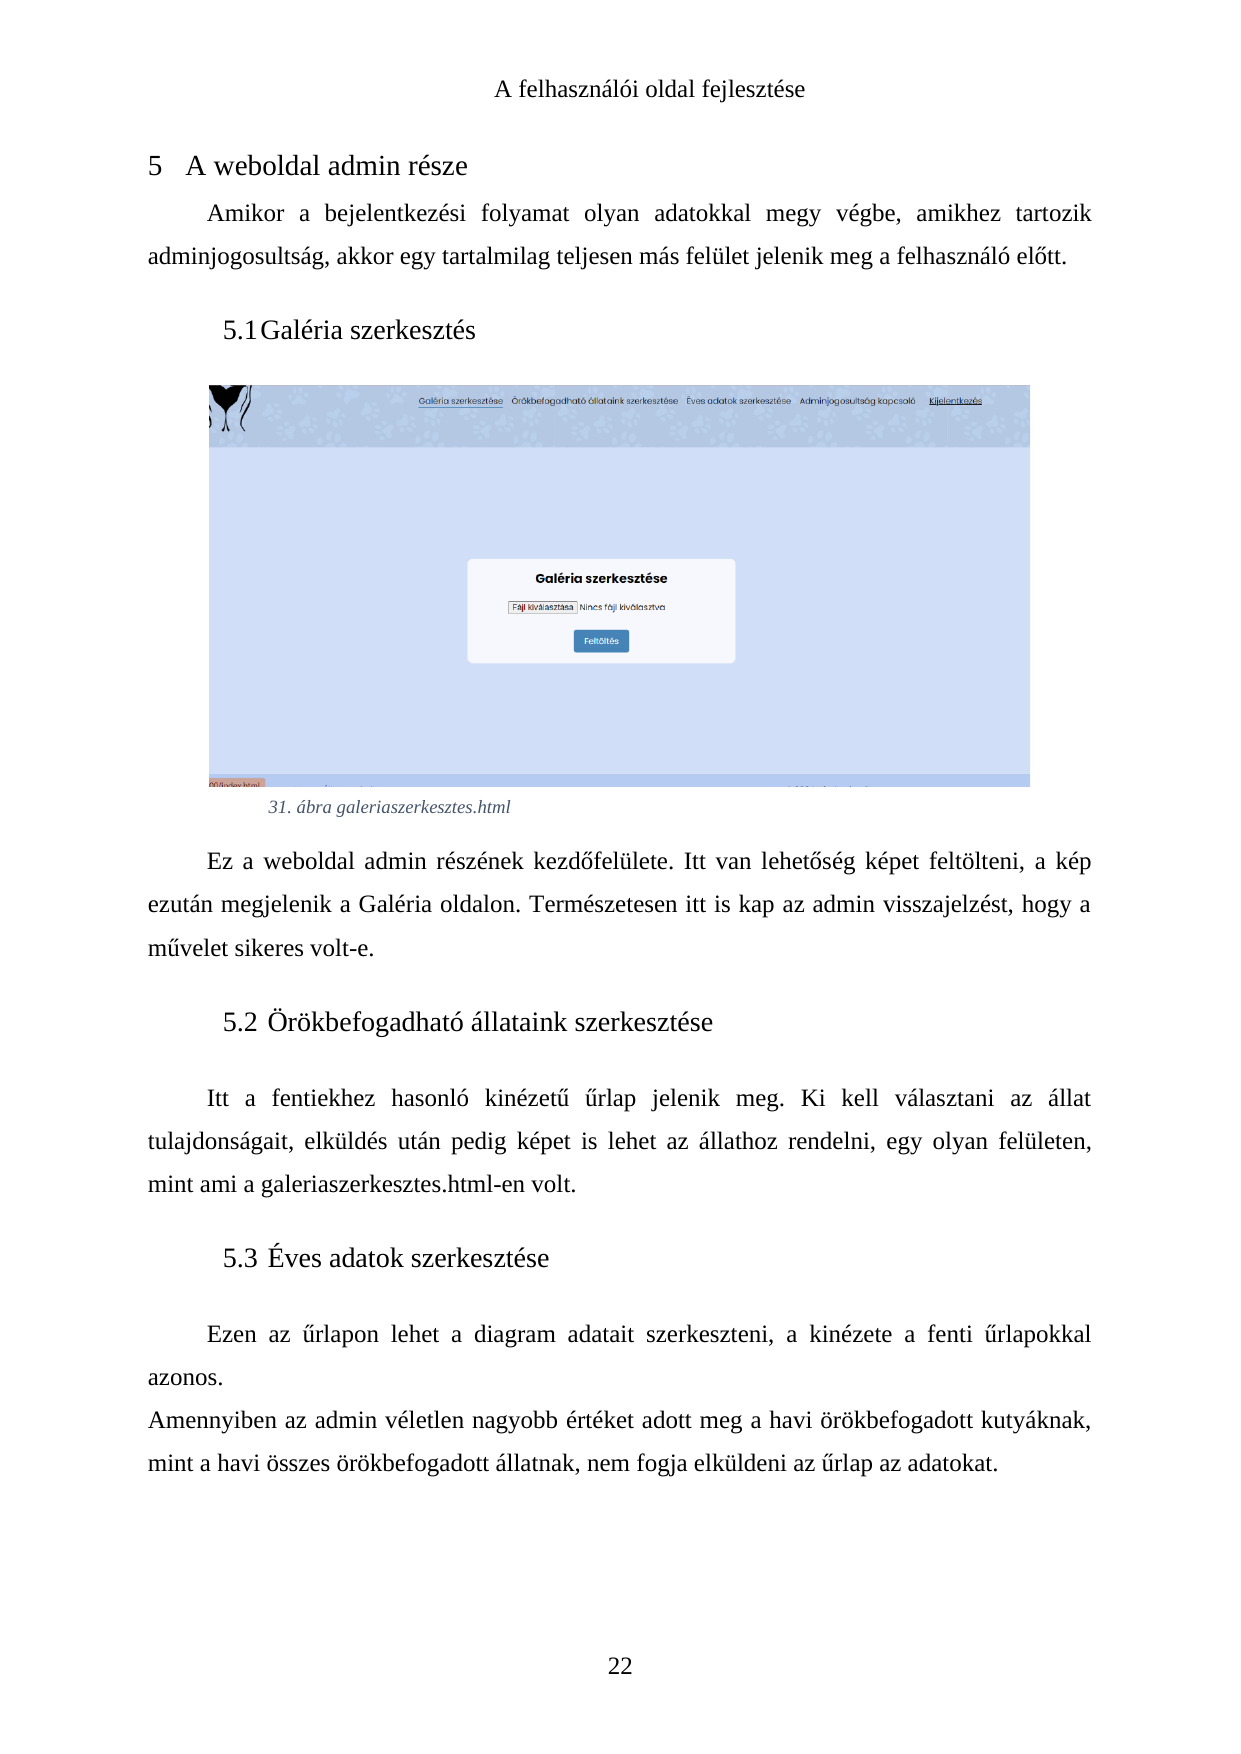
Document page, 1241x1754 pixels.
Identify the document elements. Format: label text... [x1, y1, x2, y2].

text Ezen az űrlapon lehet a diagram adatait szerkeszteni, a kinézete a fenti űrlapokkal azonos. [148, 1319, 1093, 1391]
subtitle Örökbefogadható állataink szerkesztése [223, 1005, 1093, 1037]
text Amennyiben az admin véletlen nagyobb értéket adott meg a havi örökbefogadott kutyáknak, mint a havi összes örökbefogadott állatnak, nem fogja elküldeni az űrlap az adatokat. [148, 1405, 1093, 1477]
subtitle A weboldal admin része [148, 148, 1093, 181]
text Itt a fentiekhez hasonló kinézetű űrlap jelenik meg. Ki kell választani az állat tulajdonságait, elküldés után pedig képet is lehet az állathoz rendelni, egy olyan felületen, mint ami a galeriaszerkesztes.html-en volt. [148, 1083, 1093, 1198]
subtitle Éves adatok szerkesztése [223, 1241, 1093, 1273]
subtitle Galéria szerkesztés [223, 313, 1093, 346]
text Amikor a bejelentkezési folyamat olyan adatokkal megy végbe, amikhez tartozik adminjogosultság, akkor egy tartalmilag teljesen más felület jelenik meg a felhasználó előtt. [148, 198, 1093, 270]
picture [209, 385, 1030, 787]
